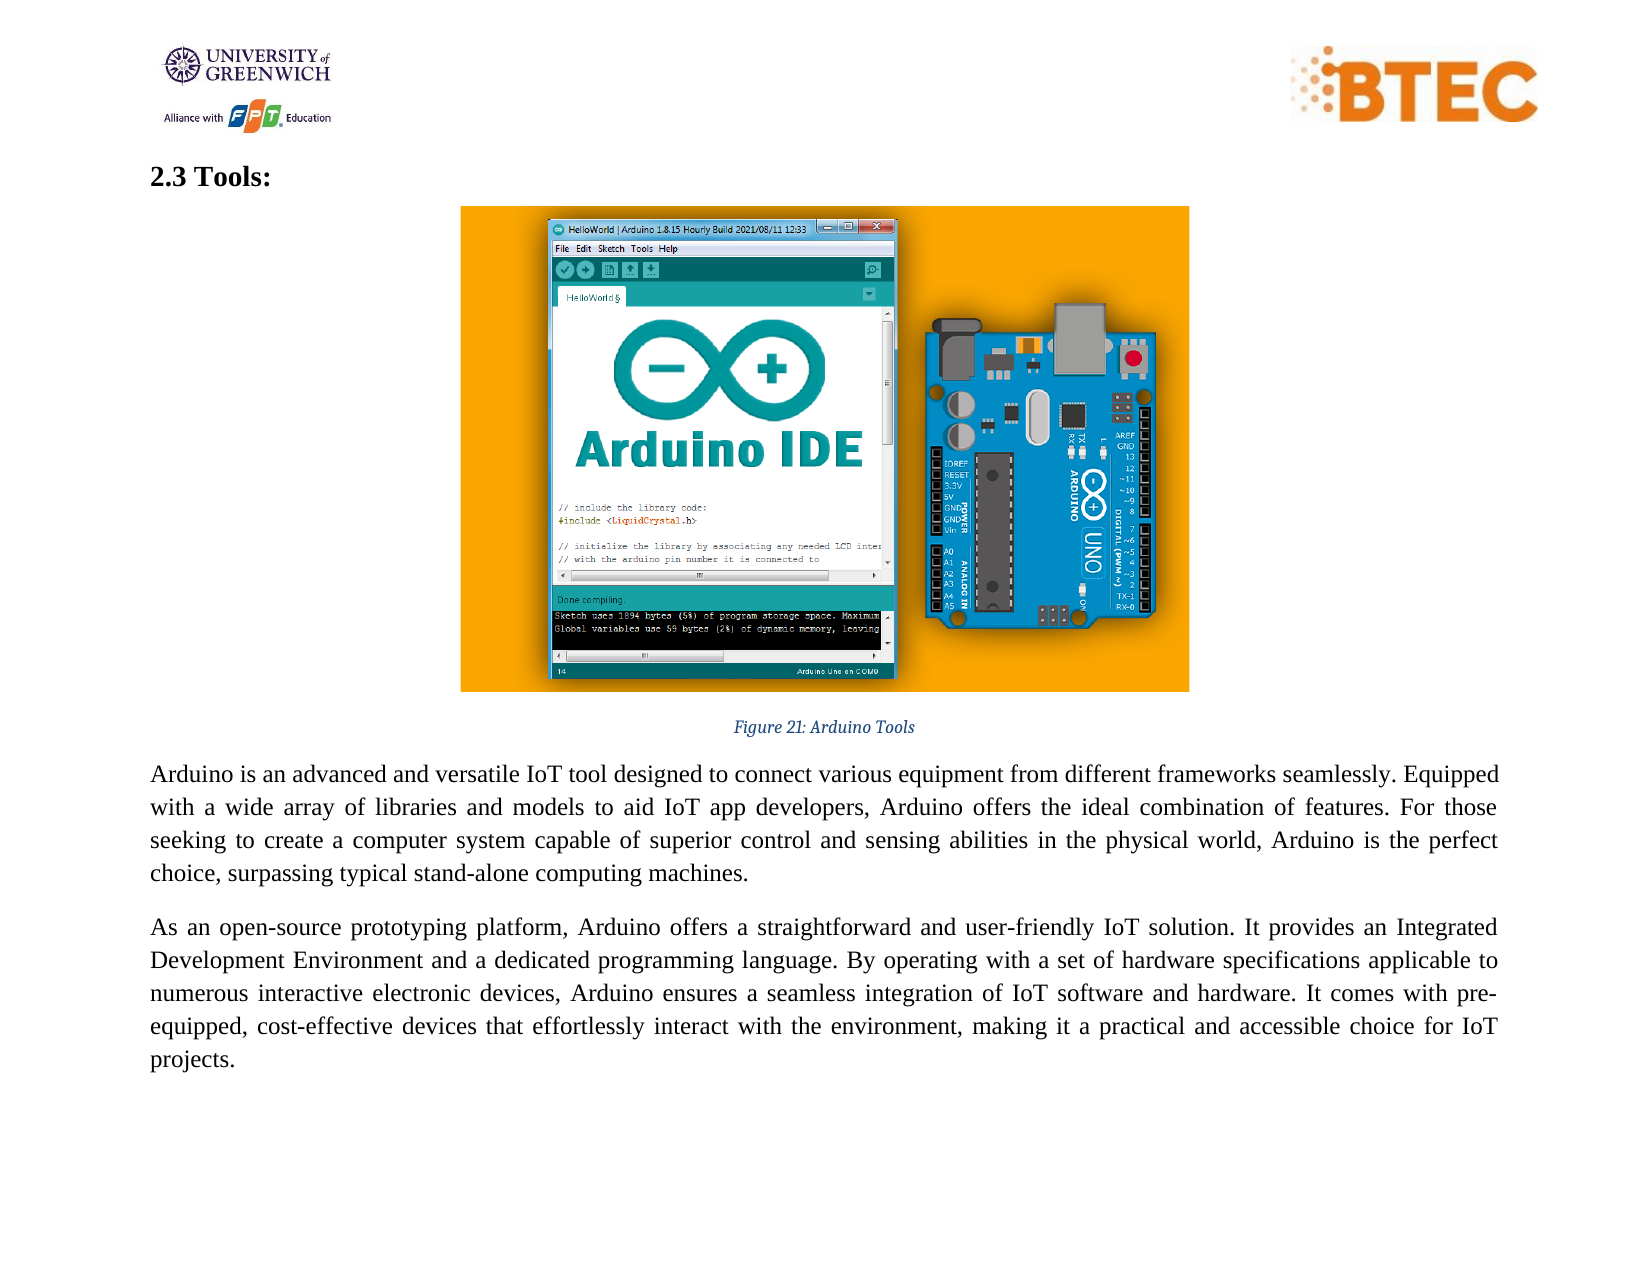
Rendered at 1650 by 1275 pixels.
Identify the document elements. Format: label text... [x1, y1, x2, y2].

picture [150, 32, 343, 144]
text Arduino is an advanced and versatile IoT tool designed to connect various equipment from different frameworks seamlessly. Equipped with a wide array of libraries and models to aid IoT app developers, Arduino offers the ideal combination of features. For those seeking to create a computer system capable of superior control and sensing abilities in the physical world, Arduino is the perfect choice, surpassing typical stand-alone computing machines. [150, 759, 1500, 887]
picture [1290, 46, 1538, 122]
picture [460, 206, 1190, 692]
subtitle 2.3 Tools: [150, 159, 1500, 193]
text As an open-source prototyping platform, Arduino offers a straightforward and user-friendly IoT solution. It provides an Integrated Development Environment and a dedicated programming language. By operating with a set of hardware specifications applicable to numerous interactive electronic devices, Arduino ensures a seamless integration of IoT software and hardware. It comes with pre-equipped, cost-effective devices that effortlessly interact with the environment, making it a practical and accessible choice for IoT projects. [150, 912, 1500, 1073]
